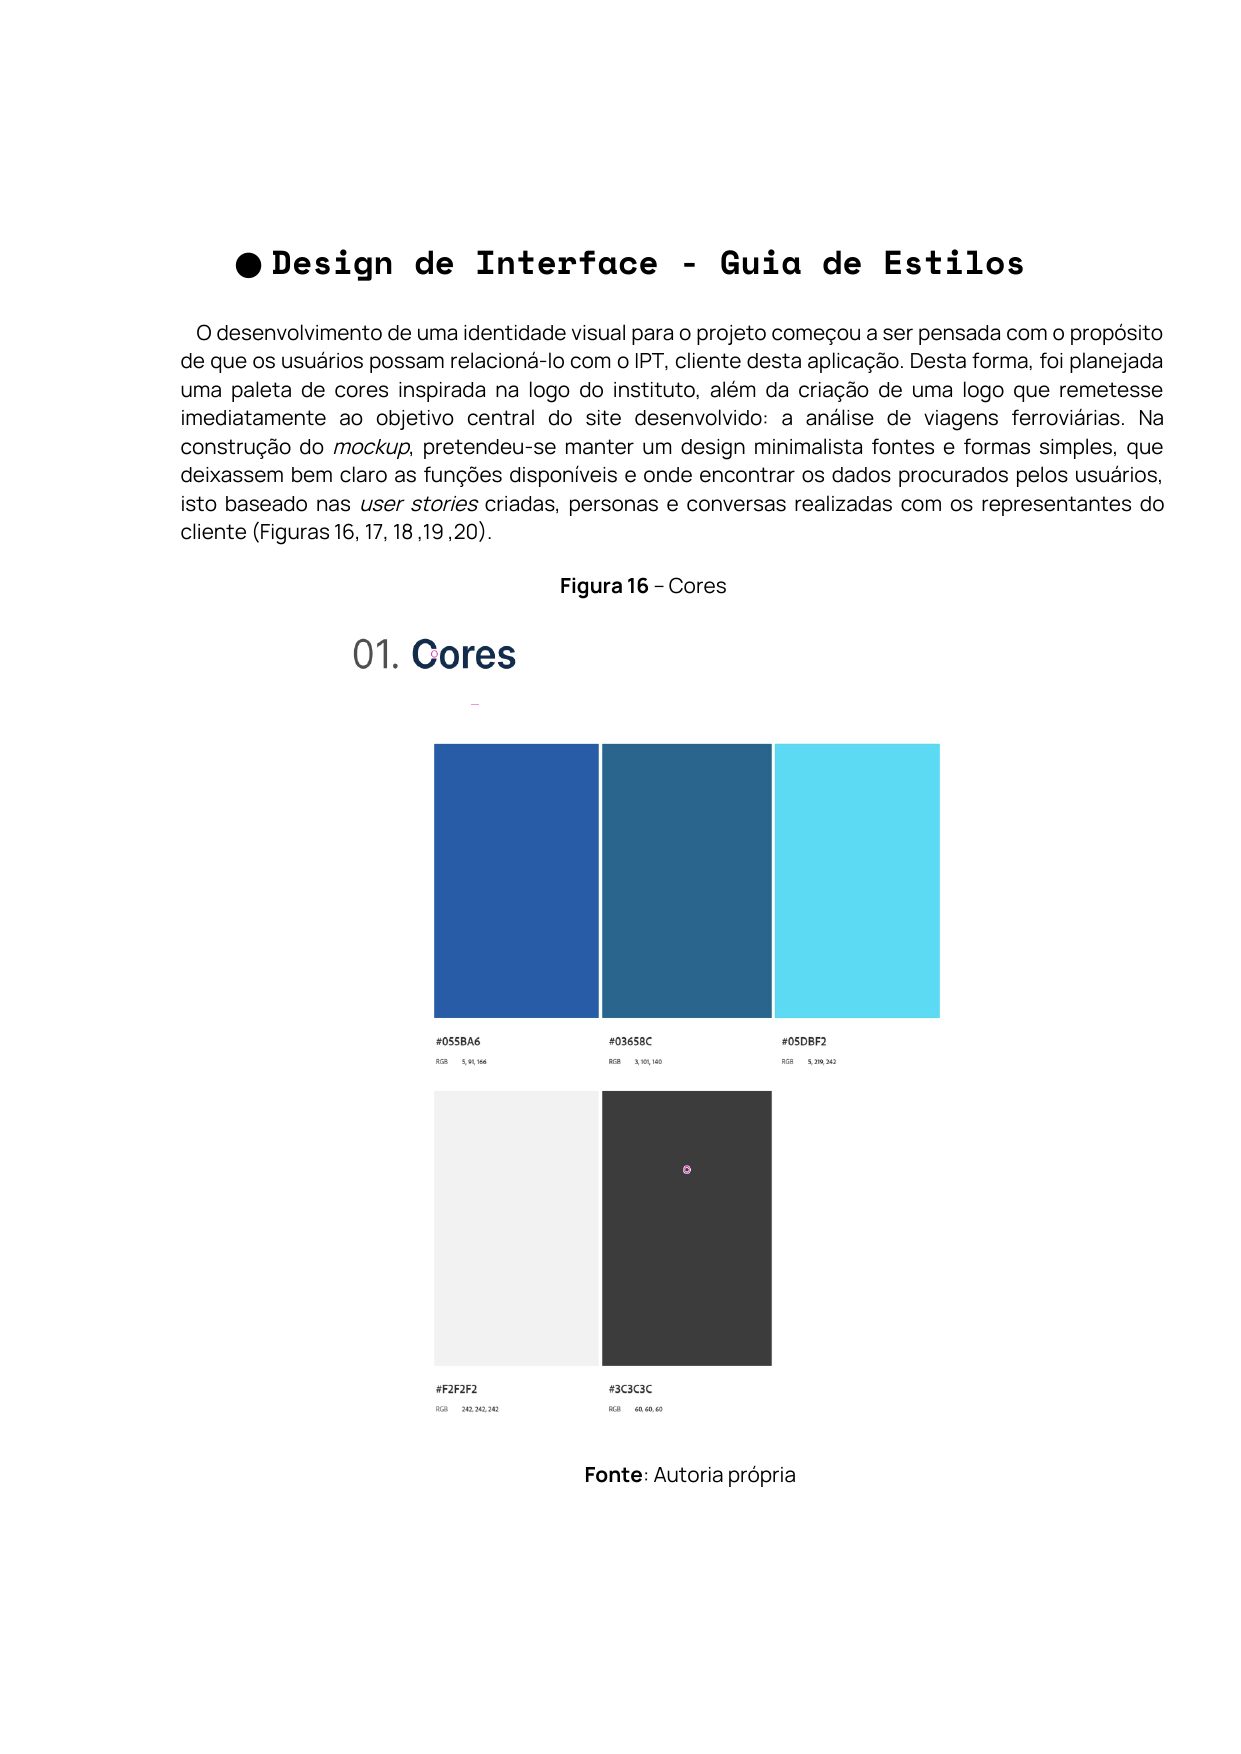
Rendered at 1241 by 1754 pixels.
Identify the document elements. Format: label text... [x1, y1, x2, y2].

text Figura 16 – Cores [121, 571, 1165, 599]
picture [335, 624, 1046, 1436]
text Fonte: Autoria própria [168, 1460, 1165, 1489]
subtitle Design de Interface - Guia de Estilos [234, 225, 1165, 293]
text O desenvolvimento de uma identidade visual para o projeto começou a ser pensada com o propósito de que os usuários possam relacioná-lo com o IPT, cliente desta aplicação. Desta forma, foi planejada uma paleta de cores inspirada na logo do instituto, além da criação de uma logo que remetesse imediatamente ao objetivo central do site desenvolvido: a análise de viagens ferroviárias. Na construção do mockup, pretendeu-se manter um design minimalista fontes e formas simples, que deixassem bem claro as funções disponíveis e onde encontrar os dados procurados pelos usuários, isto baseado nas user stories criadas, personas e conversas realizadas com os representantes do cliente (Figuras 16, 17, 18 ,19 ,20). [180, 318, 1165, 546]
